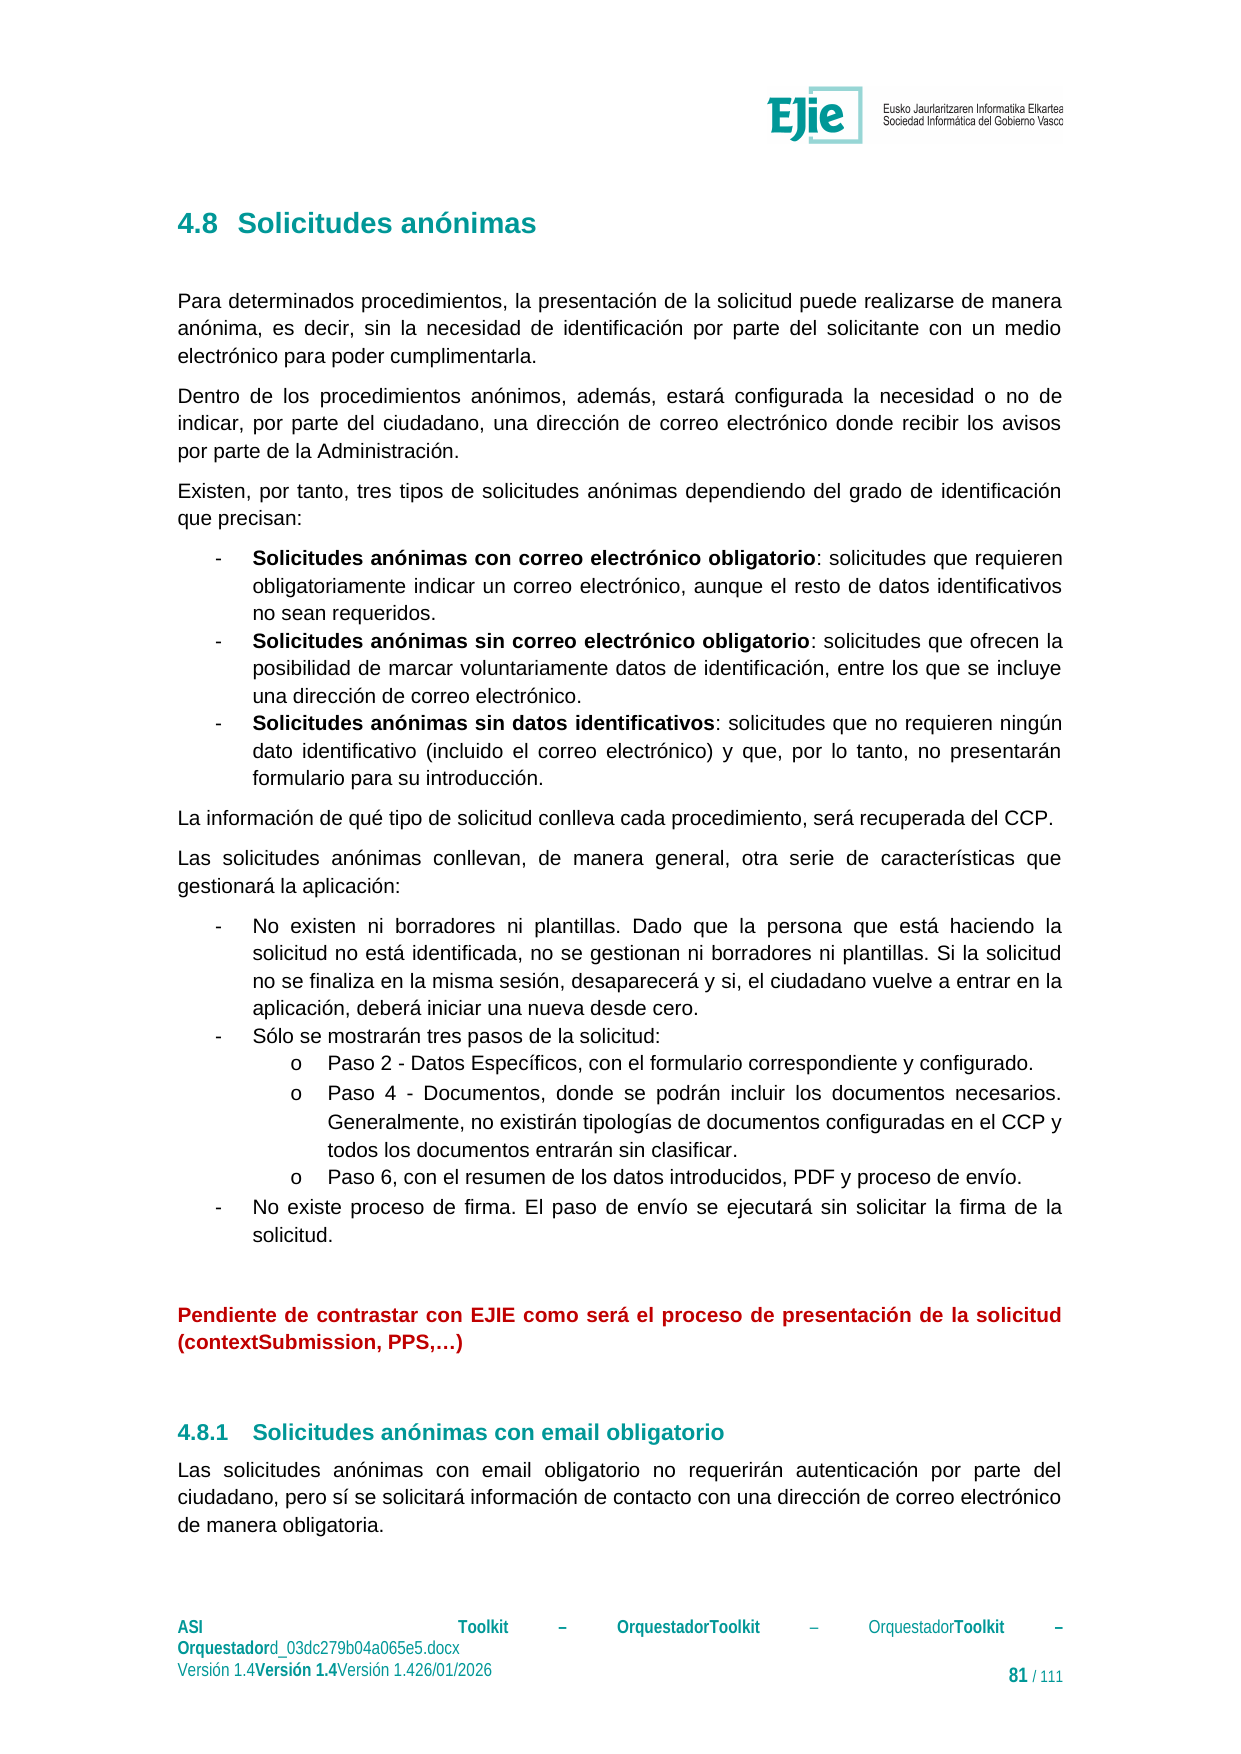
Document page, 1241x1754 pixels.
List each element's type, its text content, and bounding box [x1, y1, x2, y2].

subtitle Solicitudes anónimas [177, 206, 1063, 240]
list Solicitudes anónimas con correo electrónico obligatorio: solicitudes que requieren obligatoriamente indicar un correo electrónico, aunque el resto de datos identificativos no sean requeridos. [215, 546, 1063, 625]
text Dentro de los procedimientos anónimos, además, estará configurada la necesidad o no de indicar, por parte del ciudadano, una dirección de correo electrónico donde recibir los avisos por parte de la Administración. [177, 384, 1063, 463]
text Las solicitudes anónimas con email obligatorio no requerirán autenticación por parte del ciudadano, pero sí se solicitará información de contacto con una dirección de correo electrónico de manera obligatoria. [177, 1458, 1063, 1537]
list Solicitudes anónimas sin datos identificativos: solicitudes que no requieren ningún dato identificativo (incluido el correo electrónico) y que, por lo tanto, no presentarán formulario para su introducción. [215, 711, 1063, 790]
subtitle Solicitudes anónimas con email obligatorio [177, 1419, 1063, 1445]
list No existen ni borradores ni plantillas. Dado que la persona que está haciendo la solicitud no está identificada, no se gestionan ni borradores ni plantillas. Si la solicitud no se finaliza en la misma sesión, desaparecerá y si, el ciudadano vuelve a entrar en la aplicación, deberá iniciar una nueva desde cero. [215, 914, 1063, 1020]
list No existe proceso de firma. El paso de envío se ejecutará sin solicitar la firma de la solicitud. [215, 1195, 1063, 1246]
list Solicitudes anónimas sin correo electrónico obligatorio: solicitudes que ofrecen la posibilidad de marcar voluntariamente datos de identificación, entre los que se incluye una dirección de correo electrónico. [215, 629, 1063, 708]
text Para determinados procedimientos, la presentación de la solicitud puede realizarse de manera anónima, es decir, sin la necesidad de identificación por parte del solicitante con un medio electrónico para poder cumplimentarla. [177, 289, 1063, 368]
list Sólo se mostrarán tres pasos de la solicitud: [215, 1024, 1063, 1048]
list Paso 6, con el resumen de los datos introducidos, PDF y proceso de envío. [290, 1165, 1063, 1191]
picture [767, 86, 1064, 144]
text Existen, por tanto, tres tipos de solicitudes anónimas dependiendo del grado de identificación que precisan: [177, 479, 1063, 530]
text Las solicitudes anónimas conllevan, de manera general, otra serie de características que gestionará la aplicación: [177, 846, 1063, 898]
list Paso 4 - Documentos, donde se podrán incluir los documentos necesarios. Generalmente, no existirán tipologías de documentos configuradas en el CCP y todos los documentos entrarán sin clasificar. [290, 1081, 1063, 1162]
text Pendiente de contrastar con EJIE como será el proceso de presentación de la solicitud (contextSubmission, PPS,…) [177, 1302, 1063, 1354]
text La información de qué tipo de solicitud conlleva cada procedimiento, será recuperada del CCP. [177, 806, 1063, 830]
list Paso 2 - Datos Específicos, con el formulario correspondiente y configurado. [290, 1051, 1063, 1077]
